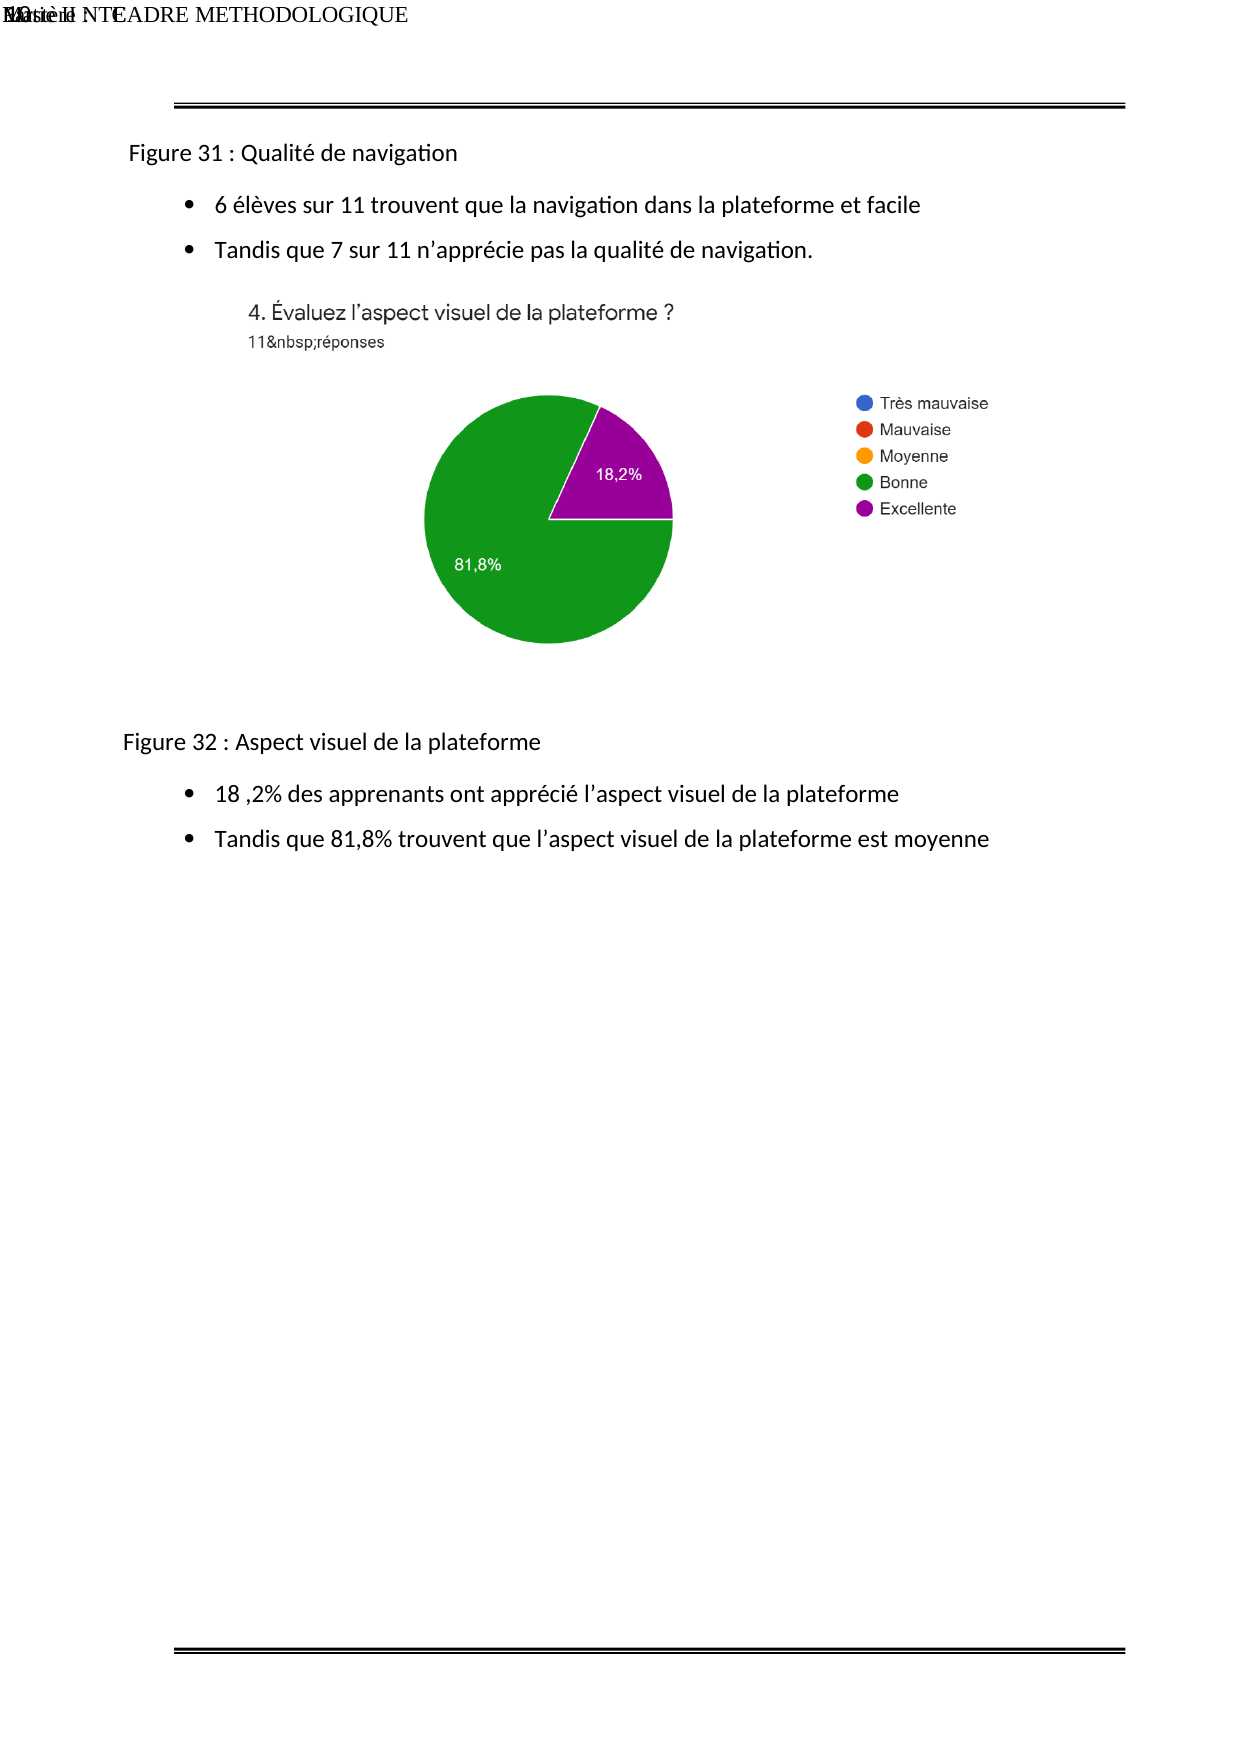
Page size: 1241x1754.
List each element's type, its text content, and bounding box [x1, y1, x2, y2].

list Tandis que 81,8% trouvent que l’aspect visuel de la plateforme est moyenne [185, 823, 1127, 854]
list 18 ,2% des apprenants ont apprécié l’aspect visuel de la plateforme [185, 778, 1127, 809]
text Figure 31 : Qualité de navigation [123, 137, 1127, 168]
picture [214, 264, 1229, 691]
list 6 élèves sur 11 trouvent que la navigation dans la plateforme et facile [185, 189, 1127, 220]
subtitle Figure 32 : Aspect visuel de la plateforme [123, 726, 1127, 757]
